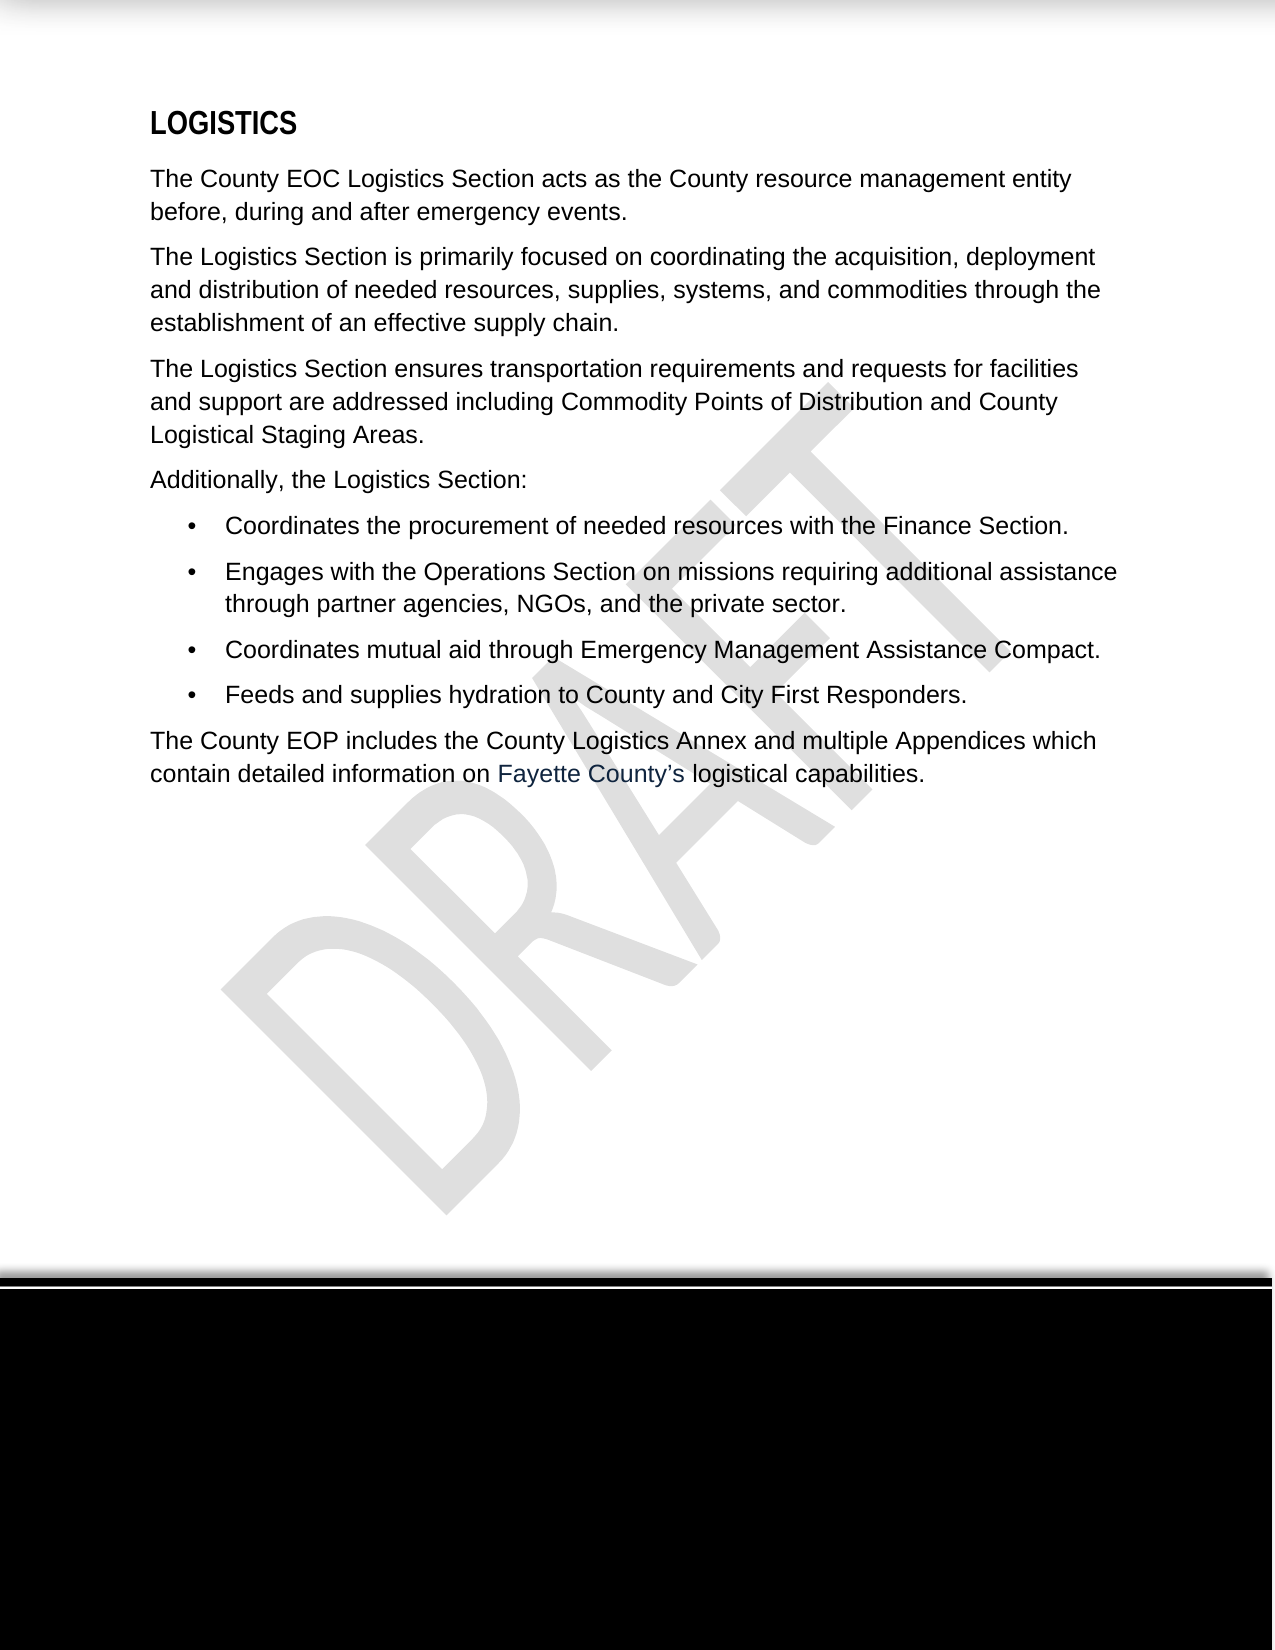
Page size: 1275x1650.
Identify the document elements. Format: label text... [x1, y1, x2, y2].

list Coordinates the procurement of needed resources with the Finance Section. [187, 511, 1125, 540]
list Feeds and supplies hydration to County and City First Responders. [187, 681, 1125, 709]
list Coordinates mutual aid through Emergency Management Assistance Compact. [187, 635, 1125, 664]
text Additionally, the Logistics Section: [150, 465, 1125, 494]
text The Logistics Section ensures transportation requirements and requests for facilities and support are addressed including Commodity Points of Distribution and County Logistical Staging Areas. [150, 354, 1125, 449]
text The County EOC Logistics Section acts as the County resource management entity before, during and after emergency events. [150, 164, 1125, 226]
list Engages with the Operations Section on missions requiring additional assistance through partner agencies, NGOs, and the private sector. [187, 556, 1125, 618]
text The Logistics Section is primarily focused on coordinating the acquisition, deployment and distribution of needed resources, supplies, systems, and commodities through the establishment of an effective supply chain. [150, 242, 1125, 337]
text The County EOP includes the County Logistics Annex and multiple Appendices which contain detailed information on Fayette County’s logistical capabilities. [150, 726, 1125, 788]
subtitle LOGISTICS [150, 103, 1125, 141]
